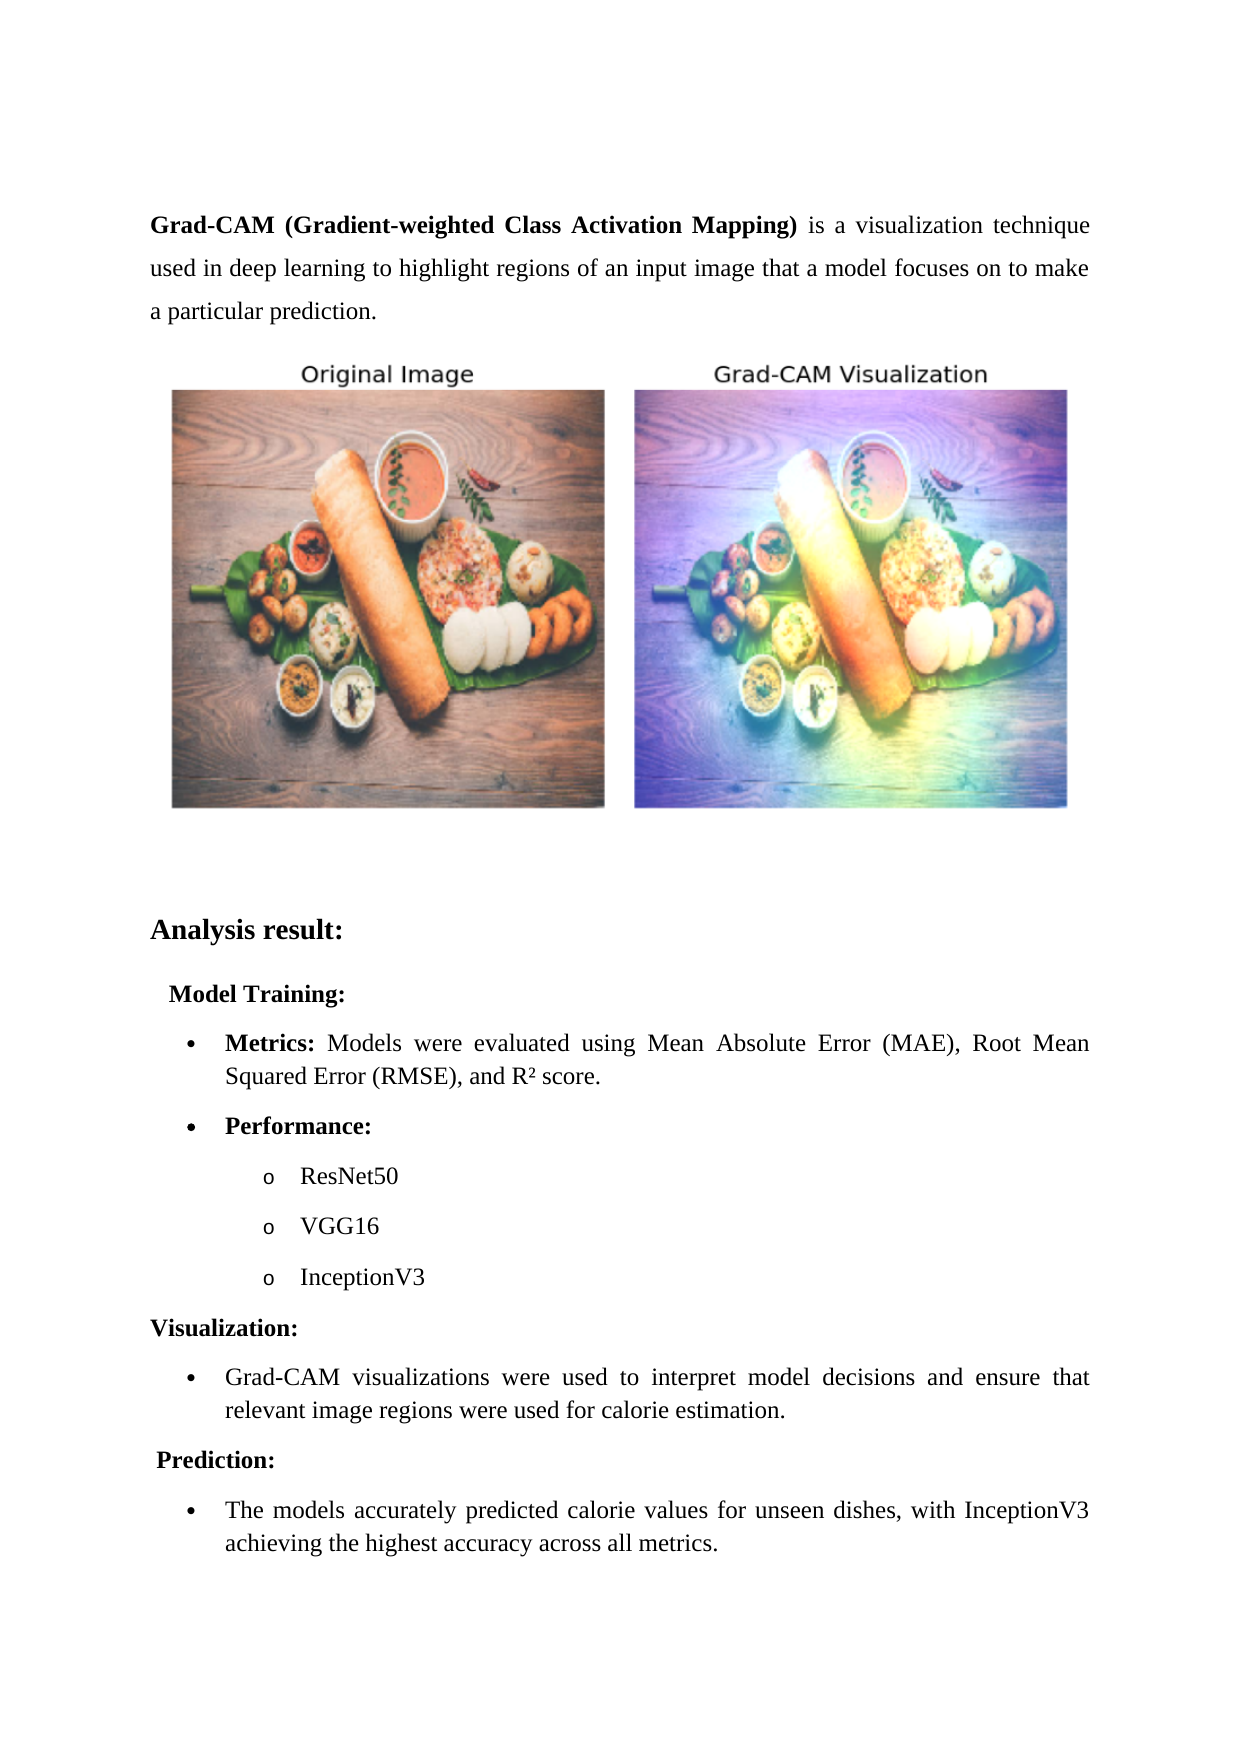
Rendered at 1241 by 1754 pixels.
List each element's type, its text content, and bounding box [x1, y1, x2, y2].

text Prediction: [150, 1445, 1090, 1474]
list Metrics: Models were evaluated using Mean Absolute Error (MAE), Root Mean Squared Error (RMSE), and R² score. [187, 1028, 1090, 1090]
list InceptionV3 [262, 1262, 1090, 1292]
text Grad-CAM (Gradient-weighted Class Activation Mapping) is a visualization technique used in deep learning to highlight regions of an input image that a model focuses on to make a particular prediction. [150, 210, 1090, 325]
list VGG16 [262, 1211, 1090, 1241]
list Performance: [187, 1111, 1090, 1140]
picture [167, 355, 1073, 815]
text Visualization: [150, 1313, 1090, 1341]
list Grad-CAM visualizations were used to interpret model decisions and ensure that relevant image regions were used for calorie estimation. [187, 1362, 1090, 1424]
text Analysis result: [150, 912, 1090, 945]
list The models accurately predicted calorie values for unseen dishes, with InceptionV3 achieving the highest accuracy across all metrics. [187, 1495, 1090, 1557]
list ResNet50 [262, 1161, 1090, 1190]
text Model Training: [150, 979, 1090, 1007]
